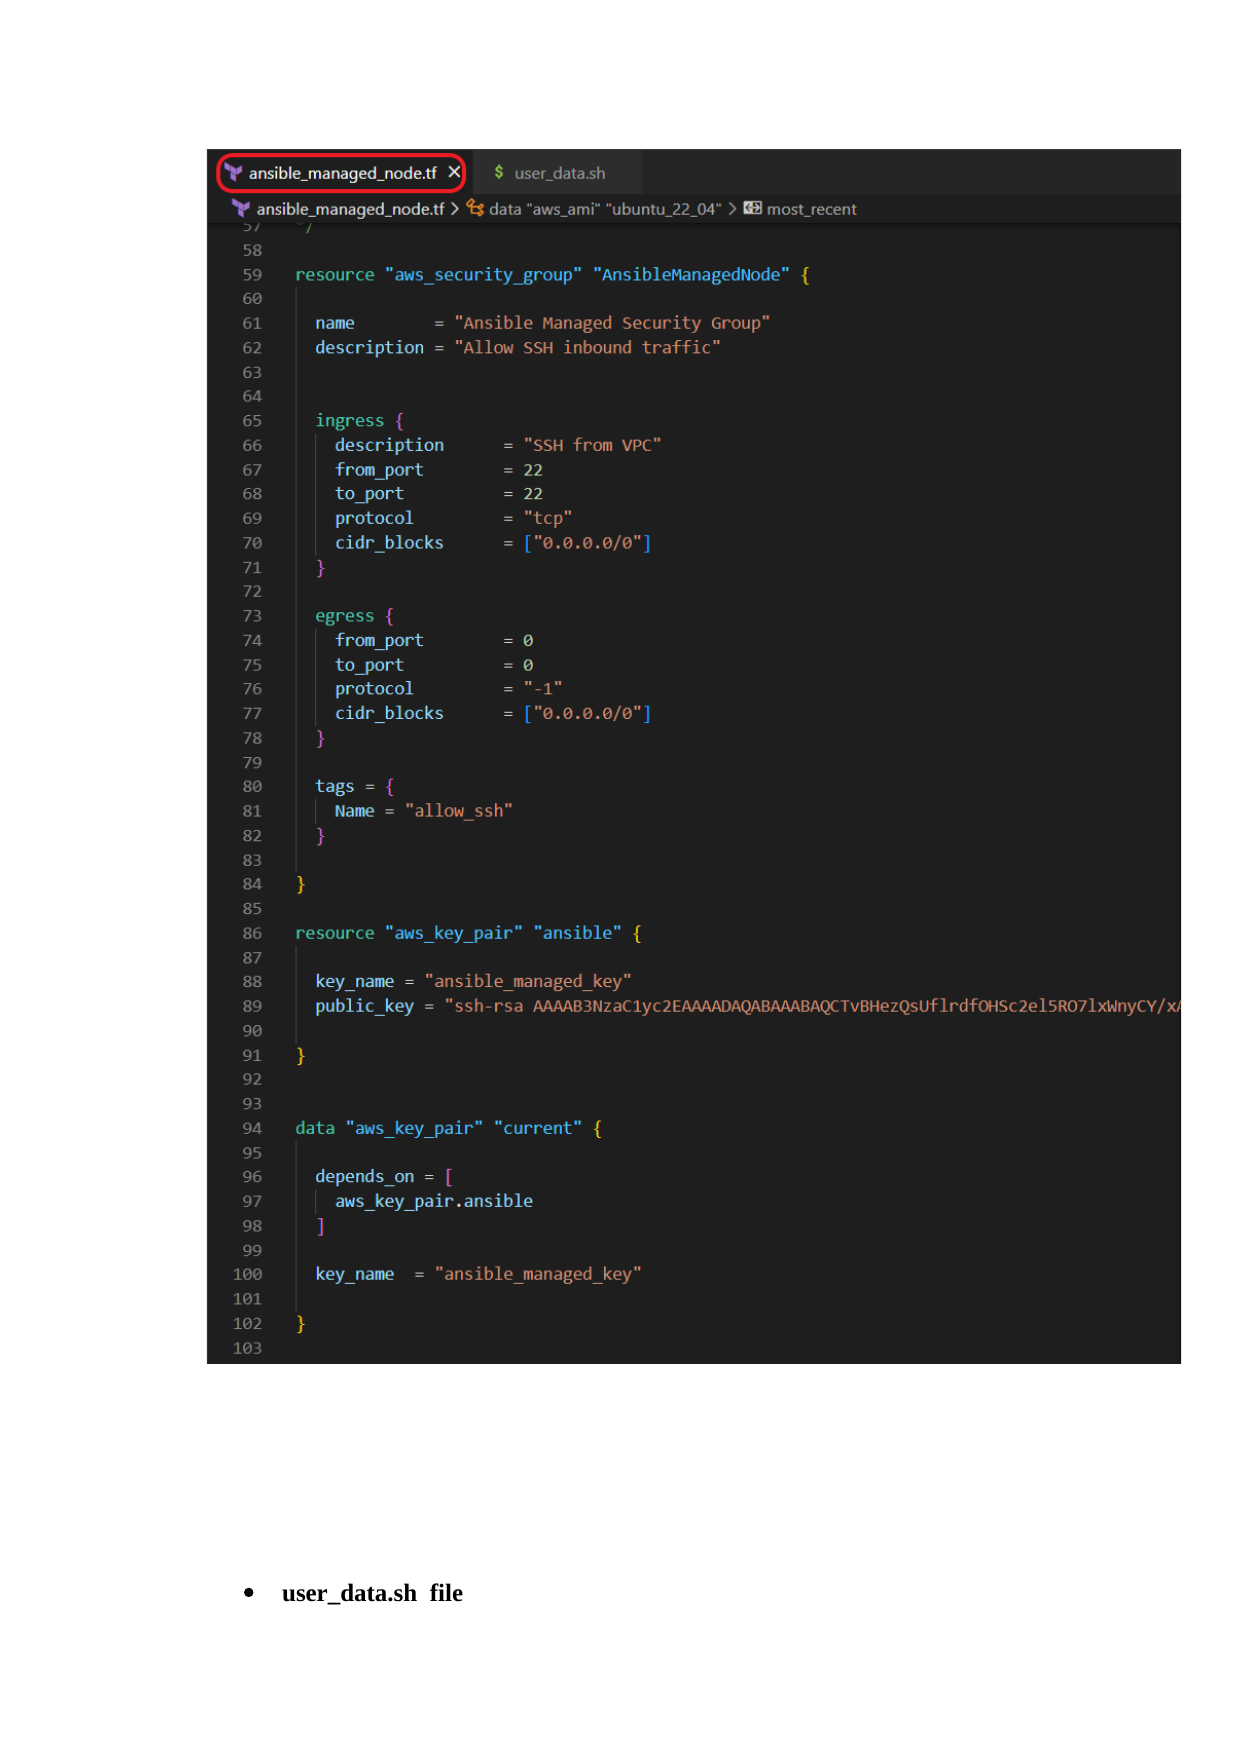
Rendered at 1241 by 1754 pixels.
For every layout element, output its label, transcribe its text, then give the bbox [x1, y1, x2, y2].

list user_data.sh file [244, 1578, 1152, 1607]
picture [206, 149, 1182, 1364]
